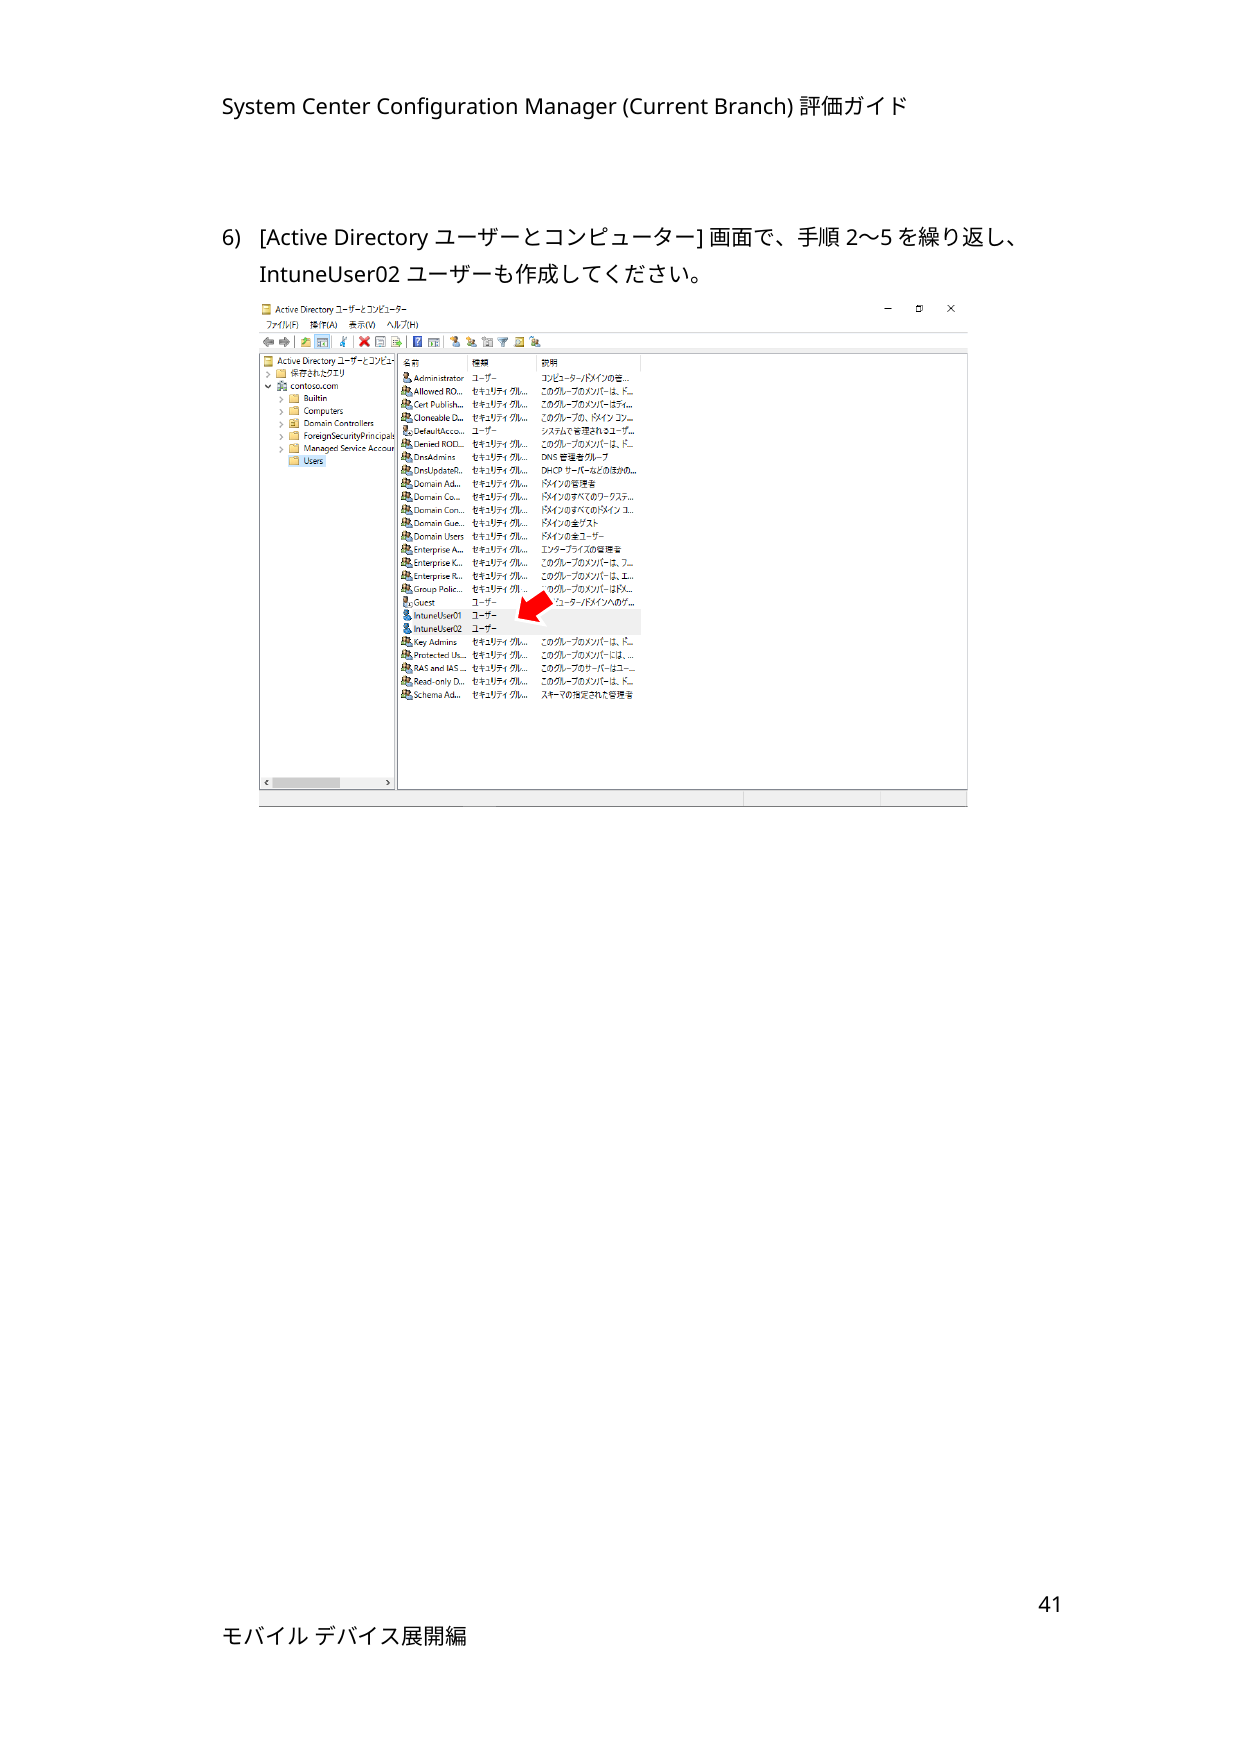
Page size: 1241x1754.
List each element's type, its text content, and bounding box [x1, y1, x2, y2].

picture [259, 302, 968, 807]
list [Active Directory ユーザーとコンピューター] 画面で、手順 2～5を繰り返し、IntuneUser02 ユーザーも作成してください。 [222, 217, 1063, 292]
